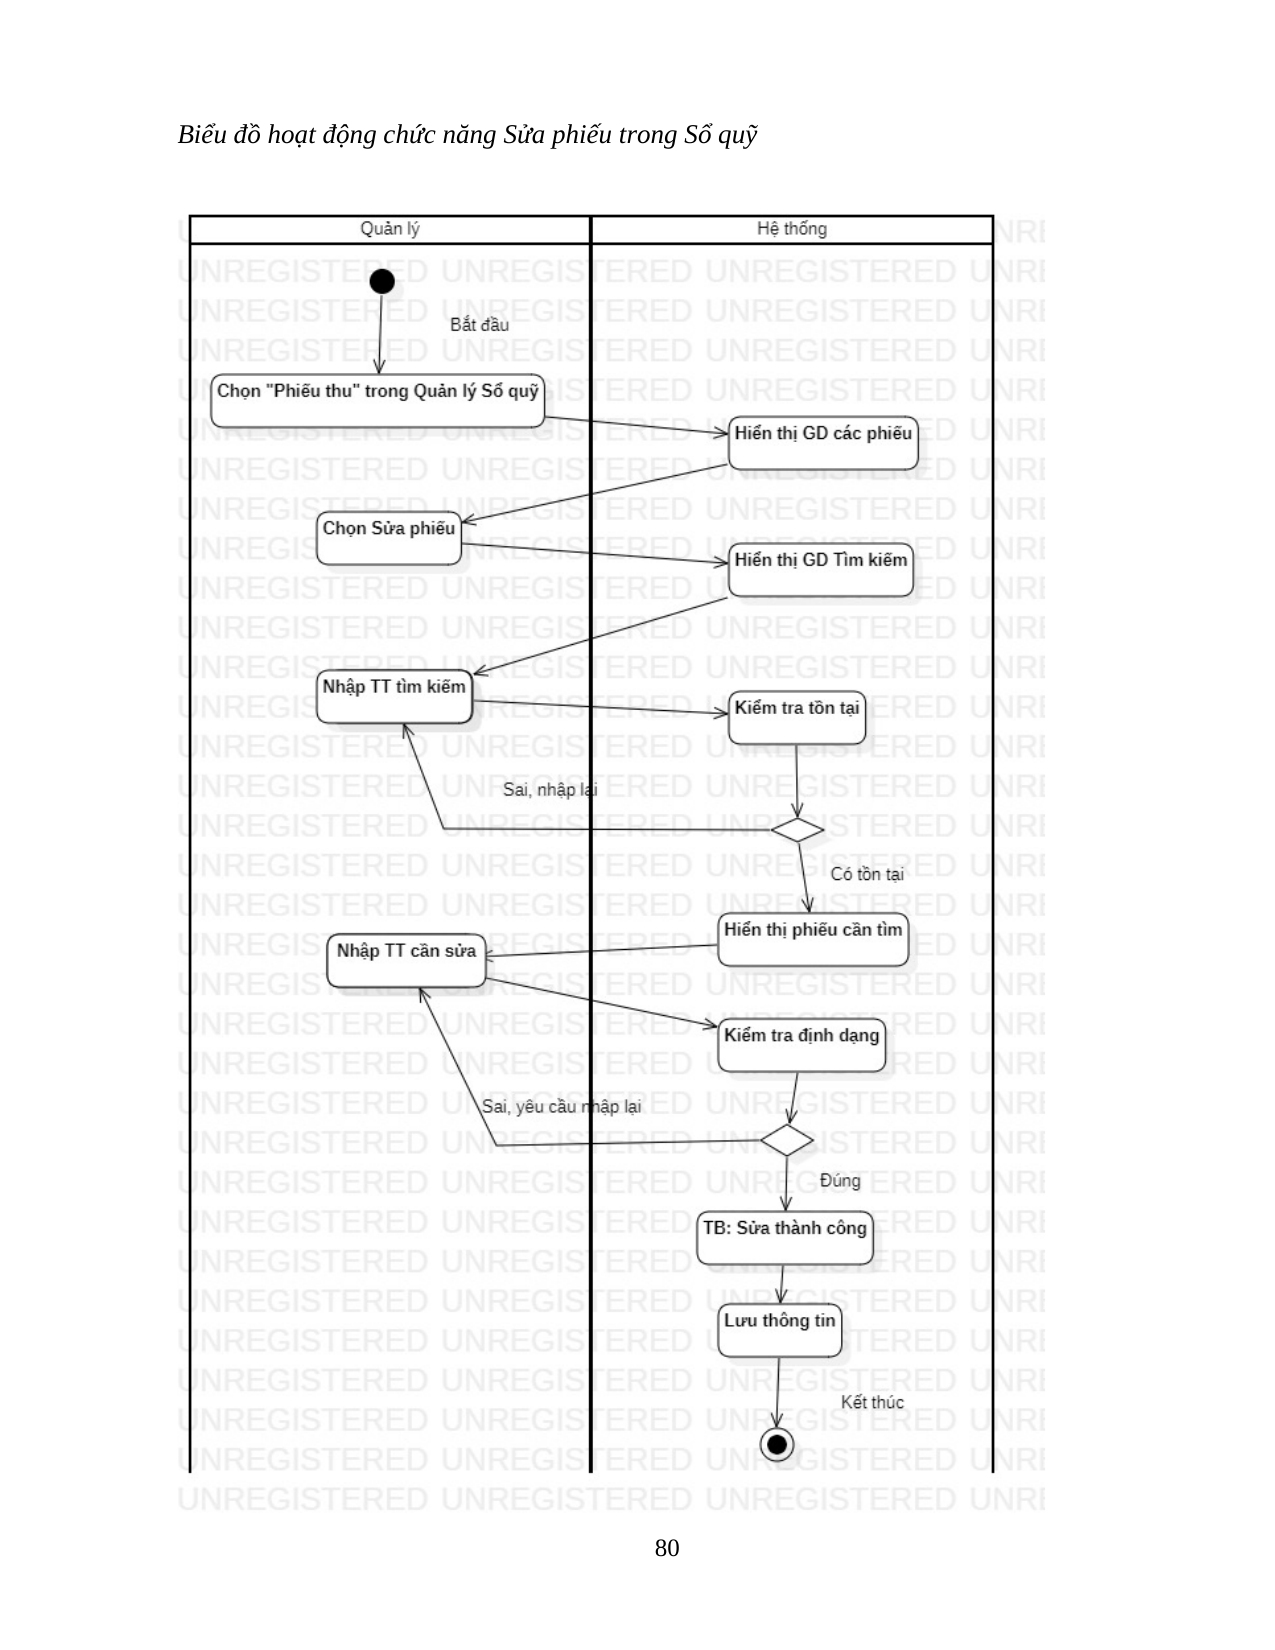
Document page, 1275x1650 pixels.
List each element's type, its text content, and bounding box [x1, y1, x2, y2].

text Biểu đồ hoạt động chức năng Sửa phiếu trong Sổ quỹ [177, 118, 1157, 149]
picture [177, 203, 1046, 1526]
